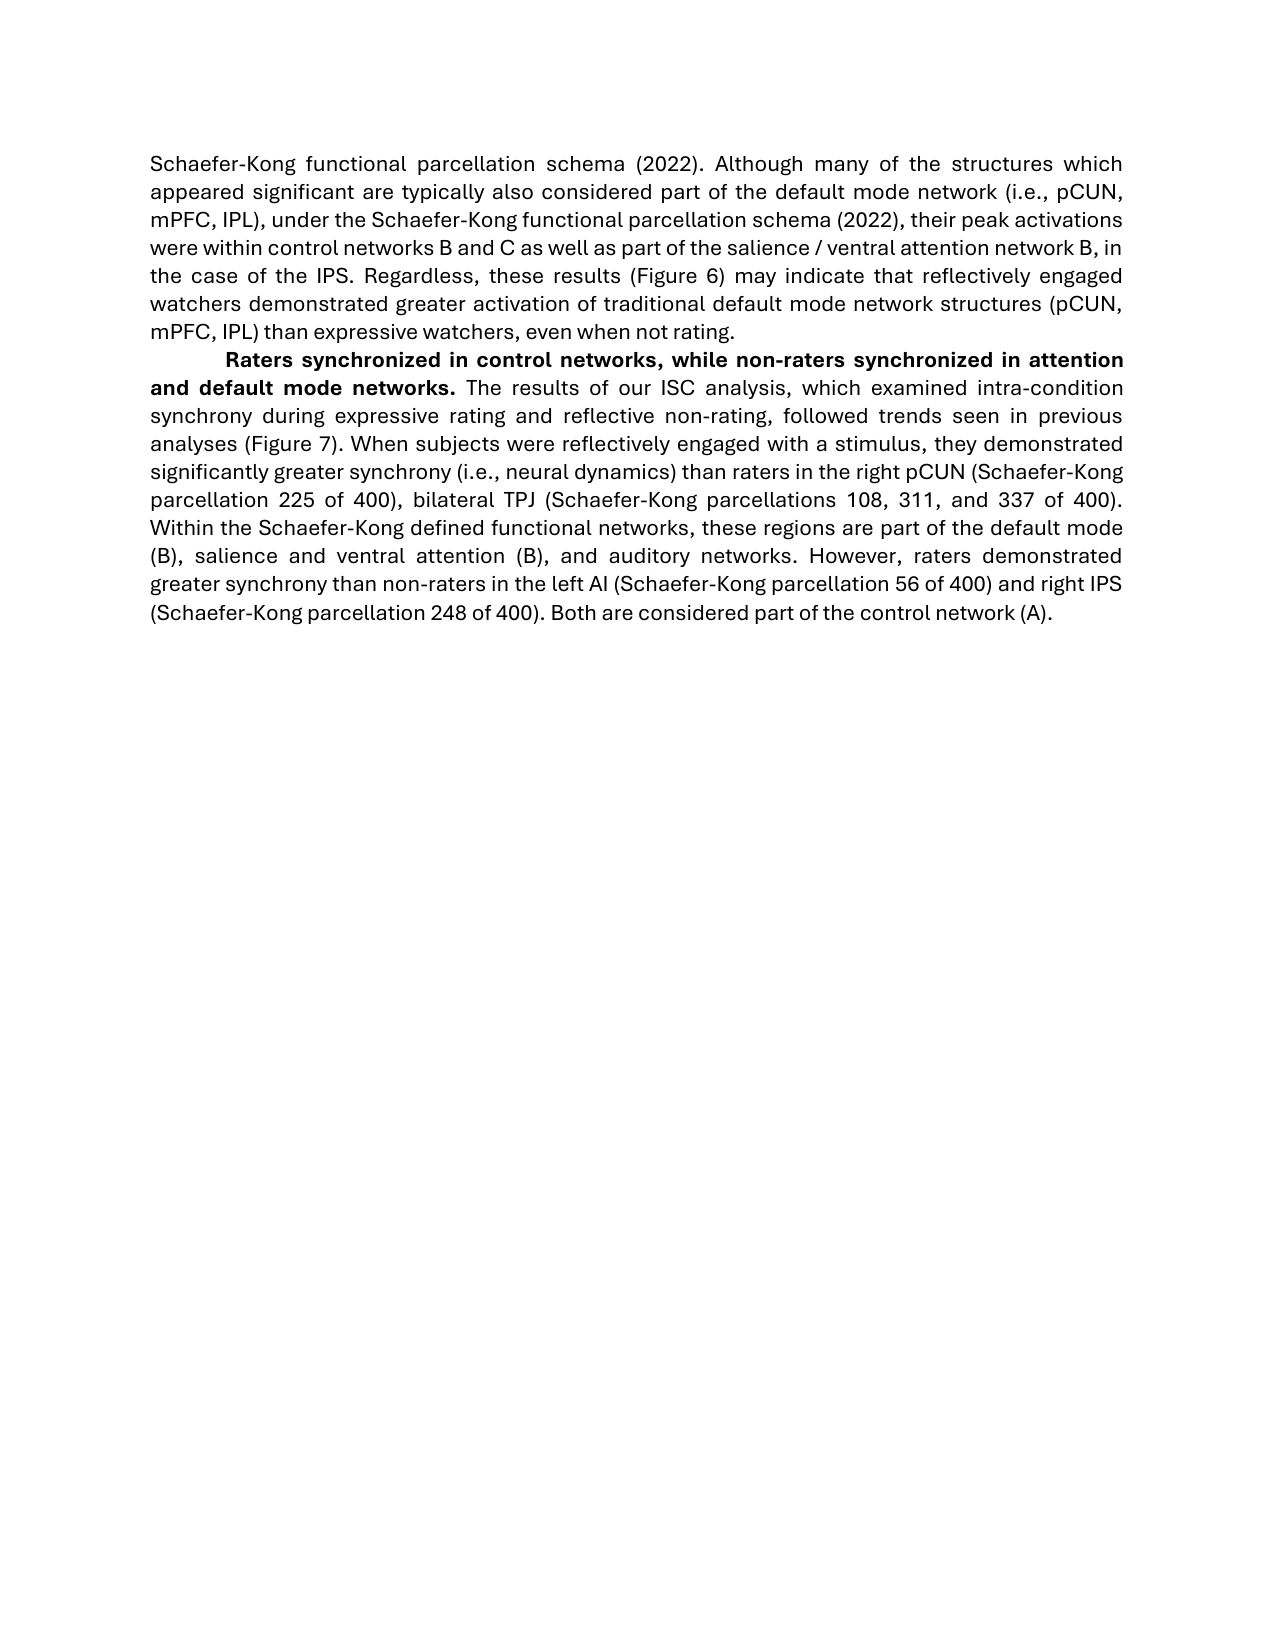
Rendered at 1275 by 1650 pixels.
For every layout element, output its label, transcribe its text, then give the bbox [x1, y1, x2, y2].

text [150, 150, 1125, 346]
text Raters synchronized in control networks, while non-raters synchronized in attention and default mode networks. The results of our ISC analysis, which examined intra-condition synchrony during expressive rating and reflective non-rating, followed trends seen in previous analyses (Figure 7). When subjects were reflectively engaged with a stimulus, they demonstrated significantly greater synchrony (i.e., neural dynamics) than raters in the right pCUN (Schaefer-Kong parcellation 225 of 400), bilateral TPJ (Schaefer-Kong parcellations 108, 311, and 337 of 400). Within the Schaefer-Kong defined functional networks, these regions are part of the default mode (B), salience and ventral attention (B), and auditory networks. However, raters demonstrated greater synchrony than non-raters in the left AI (Schaefer-Kong parcellation 56 of 400) and right IPS (Schaefer-Kong parcellation 248 of 400). Both are considered part of the control network (A). [150, 346, 1125, 626]
